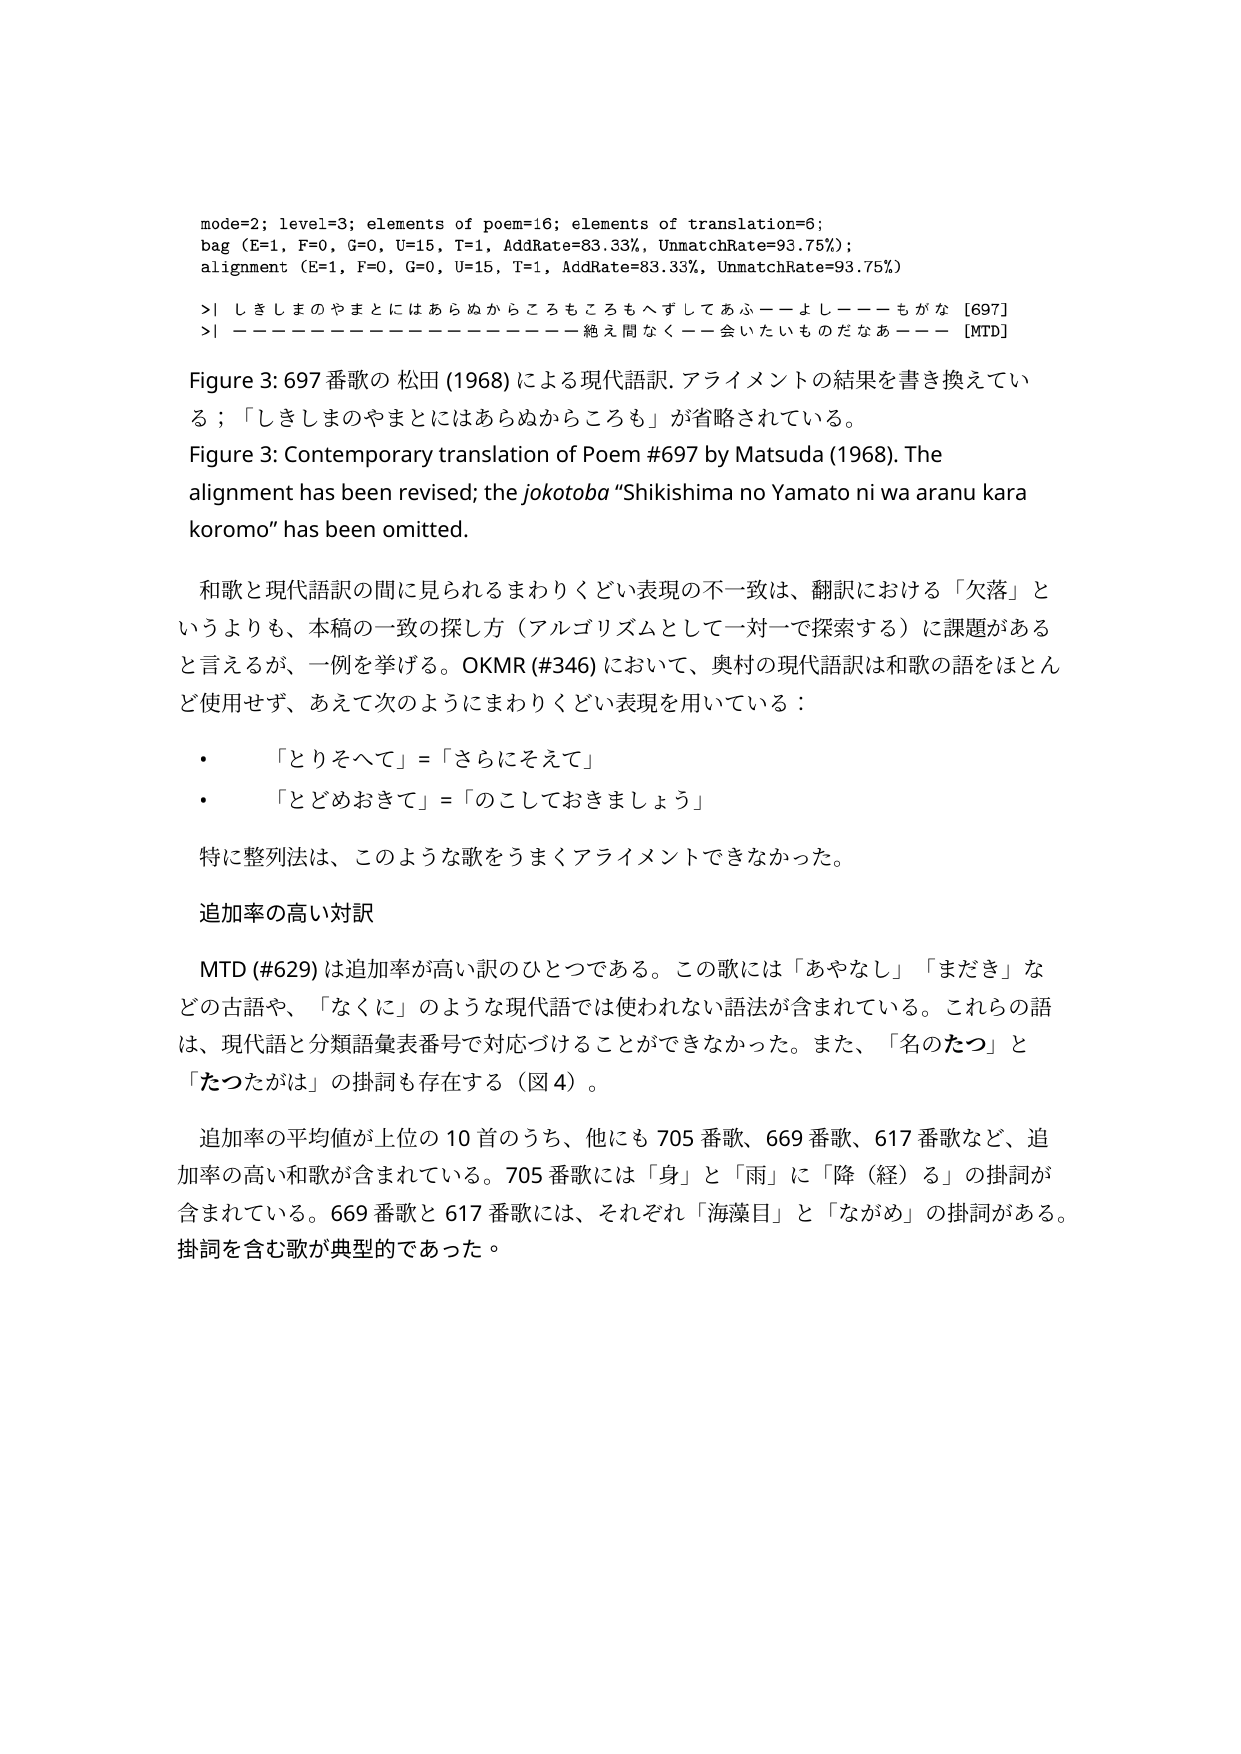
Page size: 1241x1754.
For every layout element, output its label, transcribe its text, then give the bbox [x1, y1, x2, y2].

text 和歌と現代語訳の間に見られるまわりくどい表現の不一致は、翻訳における「欠落」というよりも、本稿の一致の探し方（アルゴリズムとして一対一で探索する）に課題があると言えるが、一例を挙げる。OKMR (#346) において、奥村の現代語訳は和歌の語をほとんど使用せず、あえて次のようにまわりくどい表現を用いている： [177, 571, 1063, 721]
picture [188, 210, 1022, 345]
table_header Figure 3: 697番歌の 松田 (1968) による現代語訳. アライメントの結果を書き換えている；「しきしまのやまとにはあらぬからころも」が省略されている。 Figure 3: Contemporary translation of Poem #697 by Matsuda (1968). The alignment has been revised; the jokotoba “Shikishima no Yamato ni wa aranu kara koromo” has been omitted. [177, 207, 1063, 552]
text MTD (#629) は追加率が高い訳のひとつである。この歌には「あやなし」「まだき」などの古語や、「なくに」のような現代語では使われない語法が含まれている。これらの語は、現代語と分類語彙表番号で対応づけることができなかった。また、「名のたつ」と「たつたがは」の掛詞も存在する（図4）。 [177, 949, 1063, 1099]
list 「とりそへて」=「さらにそえて」 [177, 739, 1063, 777]
text 追加率の平均値が上位の 10 首のうち、他にも 705 番歌、669 番歌、617 番歌など、追加率の高い和歌が含まれている。705 番歌には「身」と「雨」に「降（経）る」の掛詞が含まれている。669 番歌と 617 番歌には、それぞれ「海藻目」と「ながめ」の掛詞がある。掛詞を含む歌が典型的であった。 [177, 1118, 1063, 1268]
subtitle 追加率の高い対訳 [177, 893, 1063, 931]
text 特に整列法は、このような歌をうまくアライメントできなかった。 [177, 837, 1063, 874]
list 「とどめおきて」=「のこしておきましょう」 [177, 781, 1063, 818]
